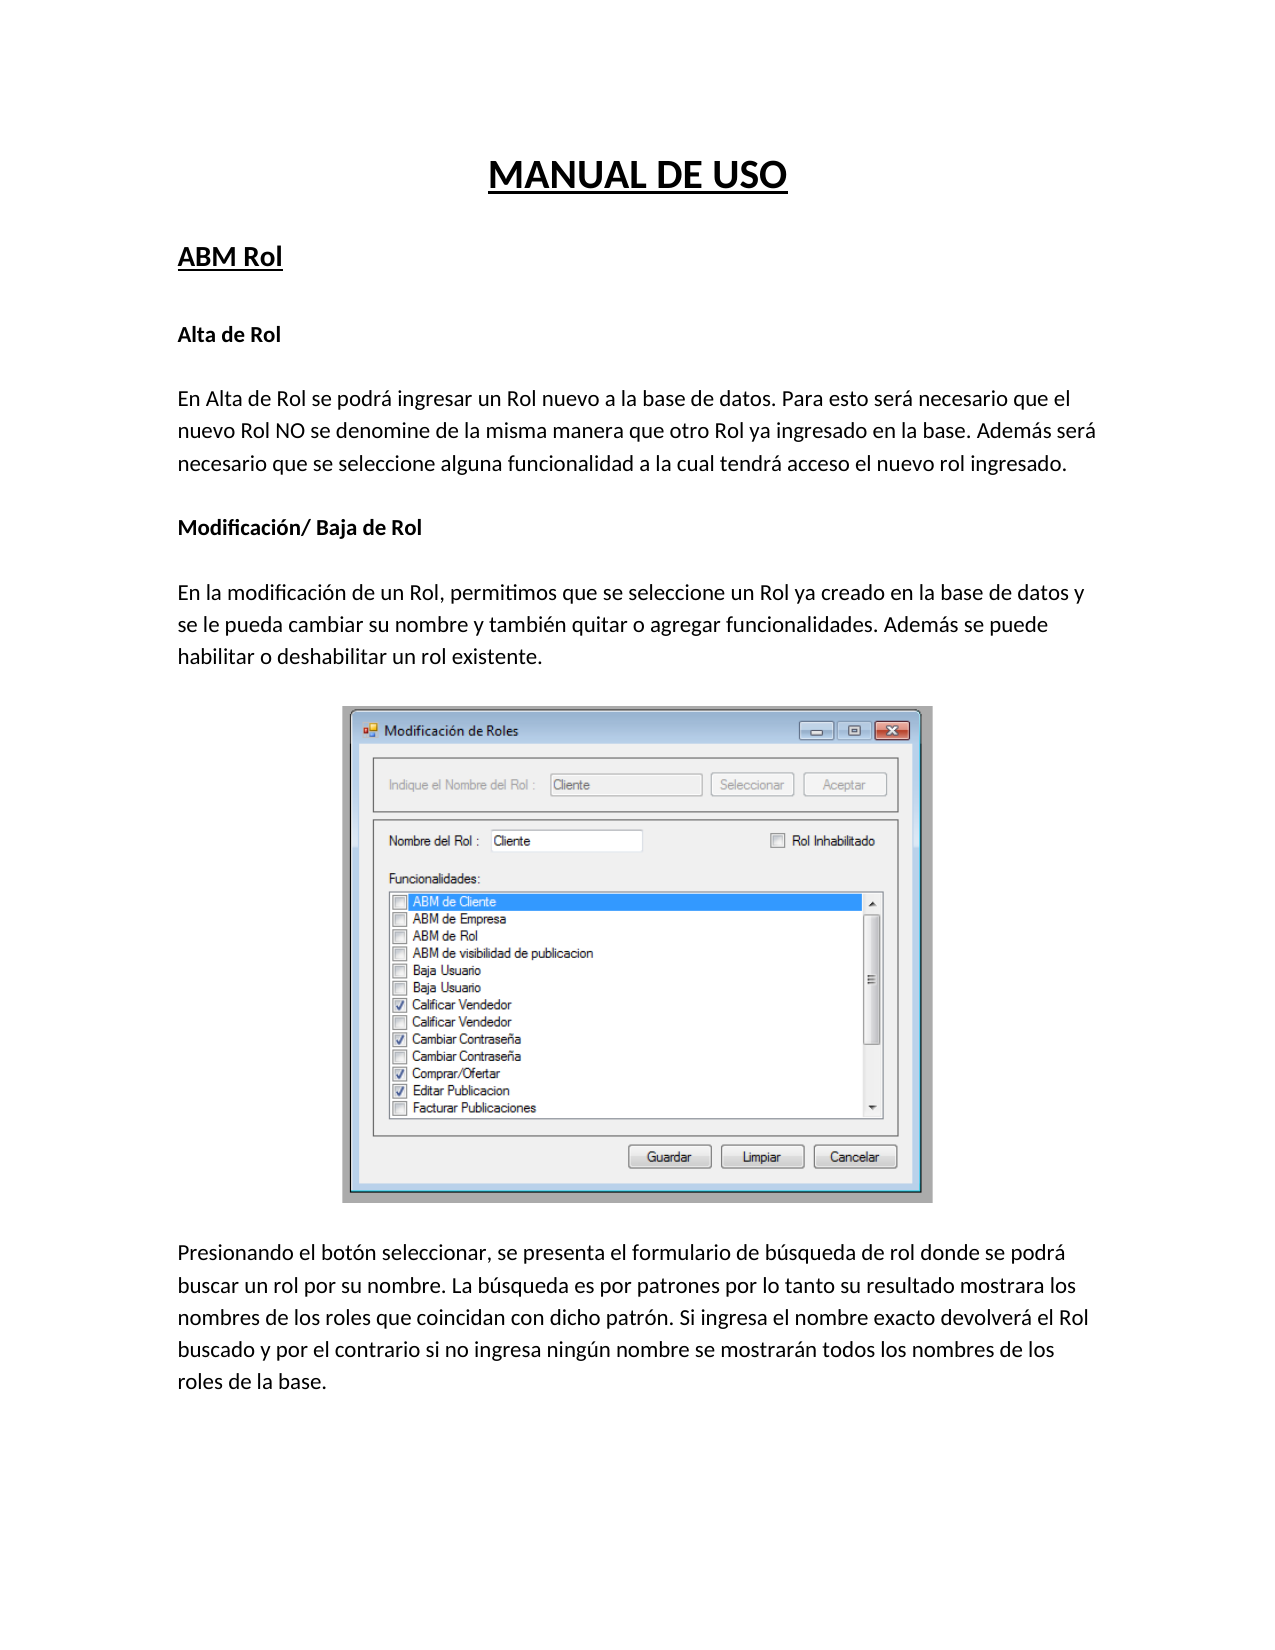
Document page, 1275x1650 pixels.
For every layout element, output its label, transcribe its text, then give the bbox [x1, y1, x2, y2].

text MANUAL DE USO [177, 148, 1098, 198]
text Alta de Rol [177, 320, 1098, 348]
text Presionando el botón seleccionar, se presenta el formulario de búsqueda de rol donde se podrá buscar un rol por su nombre. La búsqueda es por patrones por lo tanto su resultado mostrara los nombres de los roles que coincidan con dicho patrón. Si ingresa el nombre exacto devolverá el Rol buscado y por el contrario si no ingresa ningún nombre se mostrarán todos los nombres de los roles de la base. [177, 1238, 1098, 1395]
text En Alta de Rol se podrá ingresar un Rol nuevo a la base de datos. Para esto será necesario que el nuevo Rol NO se denomine de la misma manera que otro Rol ya ingresado en la base. Además será necesario que se seleccione alguna funcionalidad a la cual tendrá acceso el nuevo rol ingresado. [177, 384, 1098, 477]
text ABM Rol [177, 238, 1098, 274]
text En la modificación de un Rol, permitimos que se seleccione un Rol ya creado en la base de datos y se le pueda cambiar su nombre y también quitar o agregar funcionalidades. Además se puede habilitar o deshabilitar un rol existente. [177, 578, 1098, 670]
text Modificación/ Baja de Rol [177, 513, 1098, 541]
picture [342, 706, 933, 1203]
